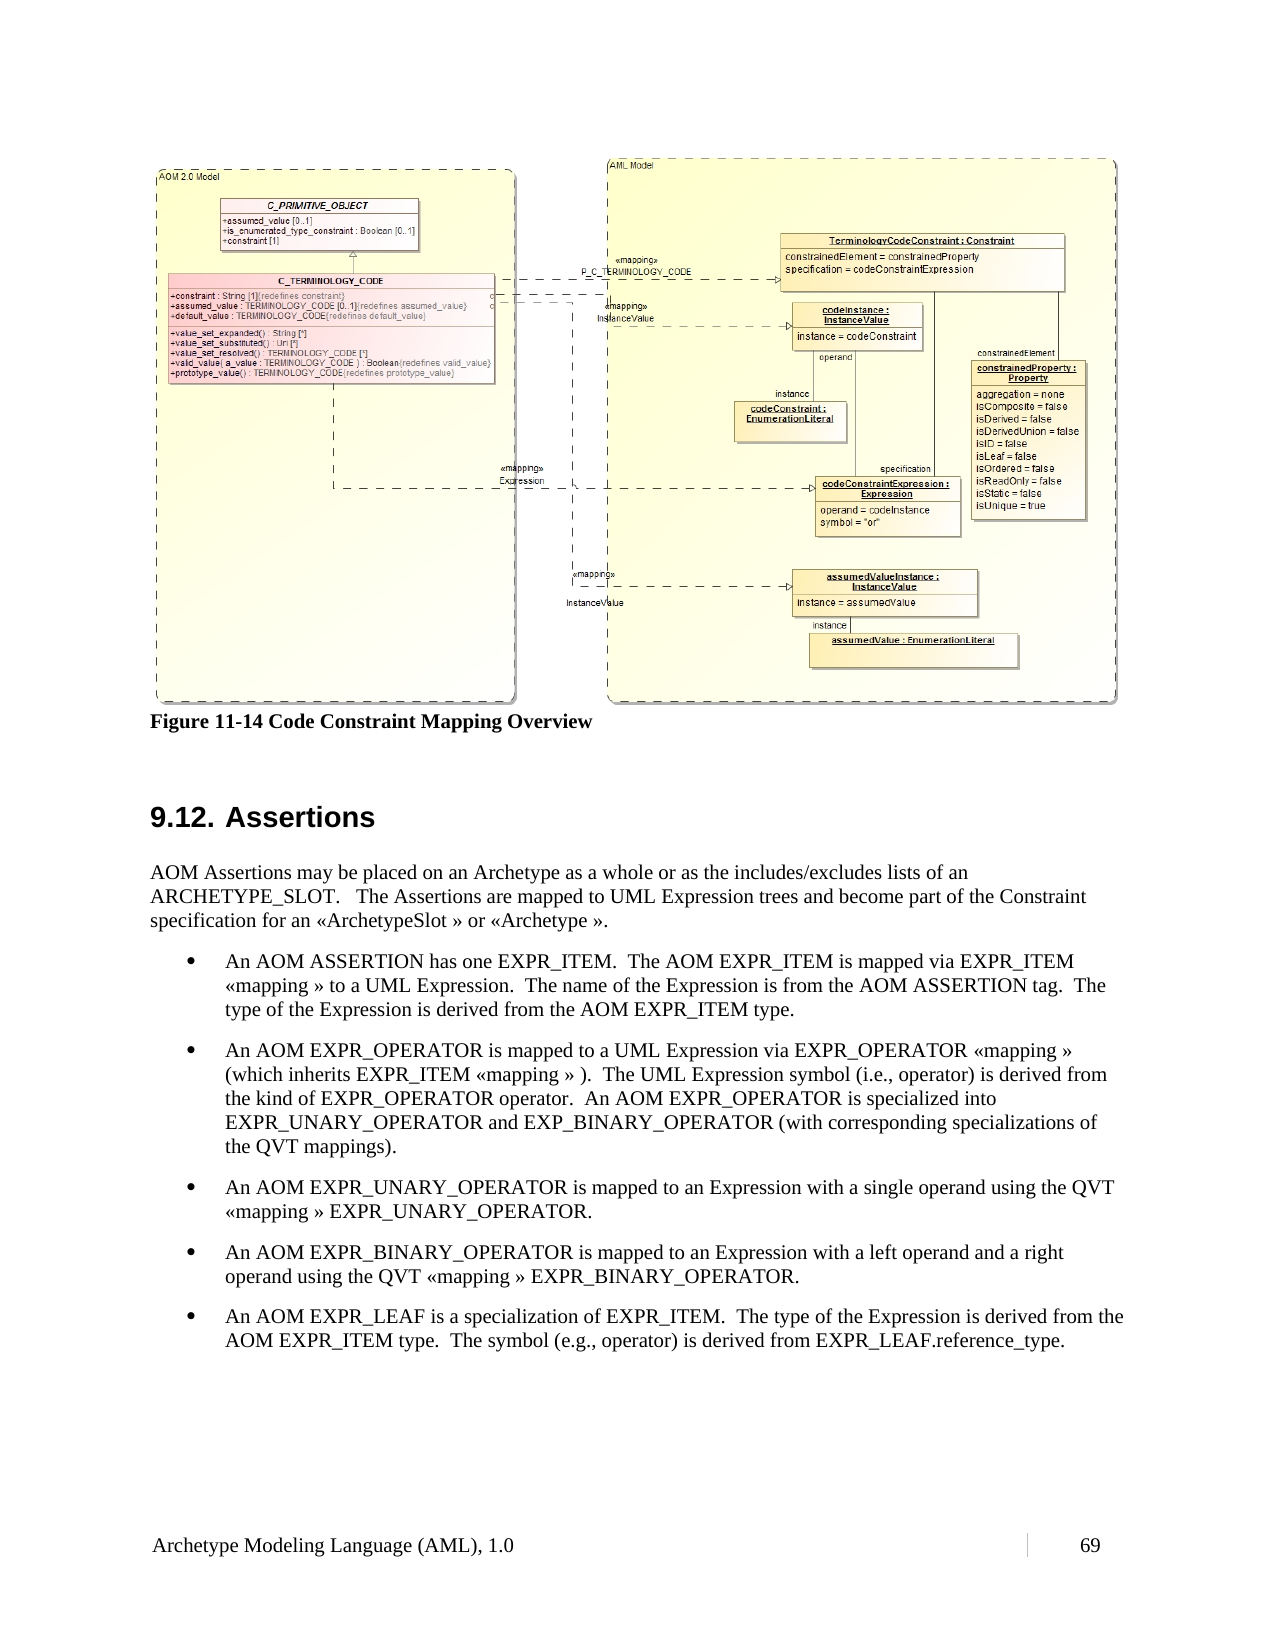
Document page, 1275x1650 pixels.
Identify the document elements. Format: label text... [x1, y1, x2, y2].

list An AOM EXPR_UNARY_OPERATOR is mapped to an Expression with a single operand using the QVT «mapping » EXPR_UNARY_OPERATOR. [187, 1175, 1125, 1223]
picture [150, 150, 1125, 710]
list An AOM EXPR_BINARY_OPERATOR is mapped to an Expression with a left operand and a right operand using the QVT «mapping » EXPR_BINARY_OPERATOR. [187, 1239, 1125, 1288]
list An AOM EXPR_OPERATOR is mapped to a UML Expression via EXPR_OPERATOR «mapping » (which inherits EXPR_ITEM «mapping » ). The UML Expression symbol (i.e., operator) is derived from the kind of EXPR_OPERATOR operator. An AOM EXPR_OPERATOR is specialized into EXPR_UNARY_OPERATOR and EXP_BINARY_OPERATOR (with corresponding specializations of the QVT mappings). [187, 1038, 1125, 1158]
list An AOM EXPR_LEAF is a specialization of EXPR_ITEM. The type of the Expression is derived from the AOM EXPR_ITEM type. The symbol (e.g., operator) is derived from EXPR_LEAF.reference_type. [187, 1304, 1125, 1352]
subtitle Assertions [150, 799, 1125, 833]
text AOM Assertions may be placed on an Archetype as a whole or as the includes/excludes lists of an ARCHETYPE_SLOT. The Assertions are mapped to UML Expression trees and become part of the Constraint specification for an «ArchetypeSlot » or «Archetype ». [150, 860, 1125, 932]
list An AOM ASSERTION has one EXPR_ITEM. The AOM EXPR_ITEM is mapped via EXPR_ITEM «mapping » to a UML Expression. The name of the Expression is from the AOM ASSERTION tag. The type of the Expression is derived from the AOM EXPR_ITEM type. [187, 949, 1125, 1021]
